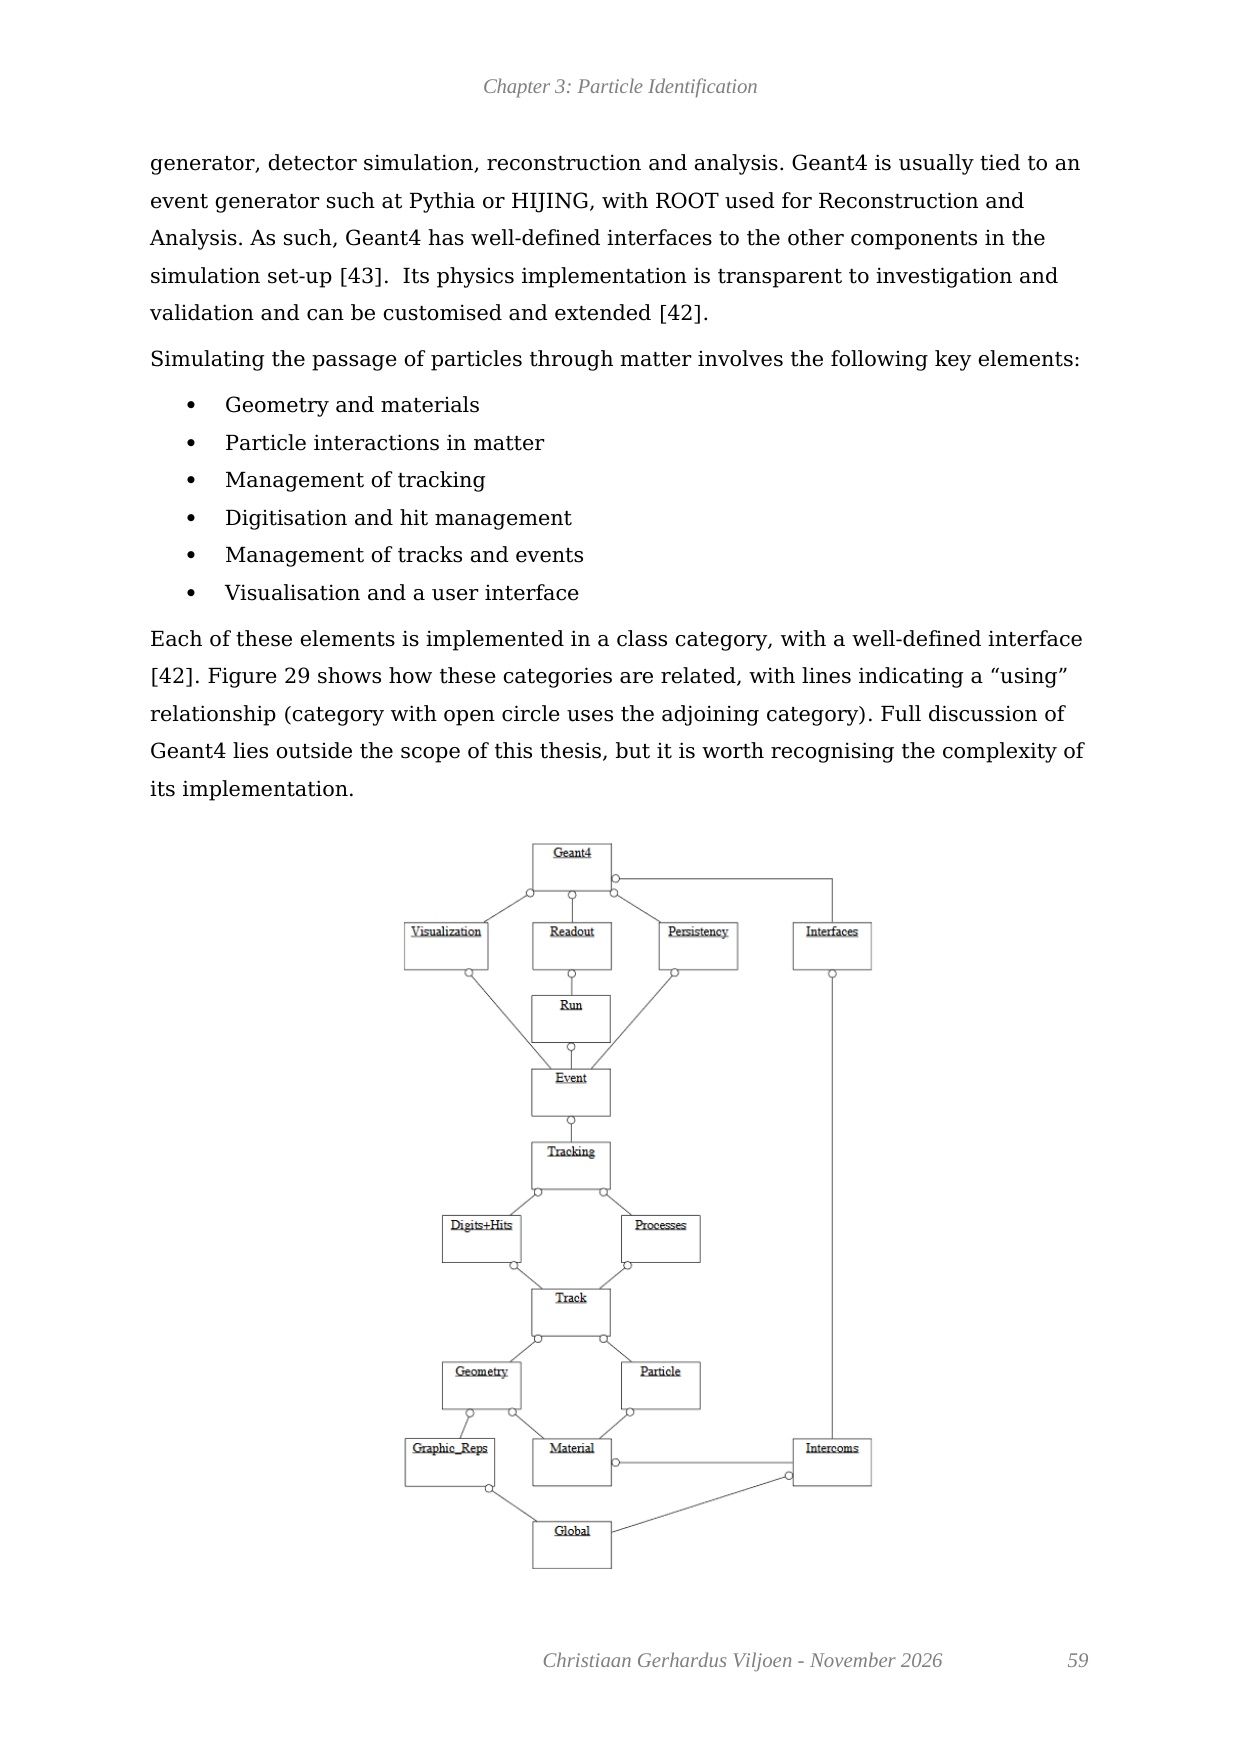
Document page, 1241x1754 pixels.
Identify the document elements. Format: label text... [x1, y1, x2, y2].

list Digitisation and hit management [187, 504, 1090, 529]
text Each of these elements is implemented in a class category, with a well-defined interface . Figure 29 shows how these categories are related, with lines indicating a “using” relationship (category with open circle uses the adjoining category). Full discussion of Geant4 lies outside the scope of this thesis, but it is worth recognising the complexity of its implementation. [150, 626, 1090, 801]
picture [311, 821, 930, 1572]
list Management of tracks and events [187, 542, 1090, 567]
list Geometry and materials [187, 392, 1090, 417]
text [150, 150, 1090, 325]
list Particle interactions in matter [187, 429, 1090, 454]
list Management of tracking [187, 467, 1090, 492]
list Visualisation and a user interface [187, 580, 1090, 605]
text Simulating the passage of particles through matter involves the following key elements: [150, 346, 1090, 371]
